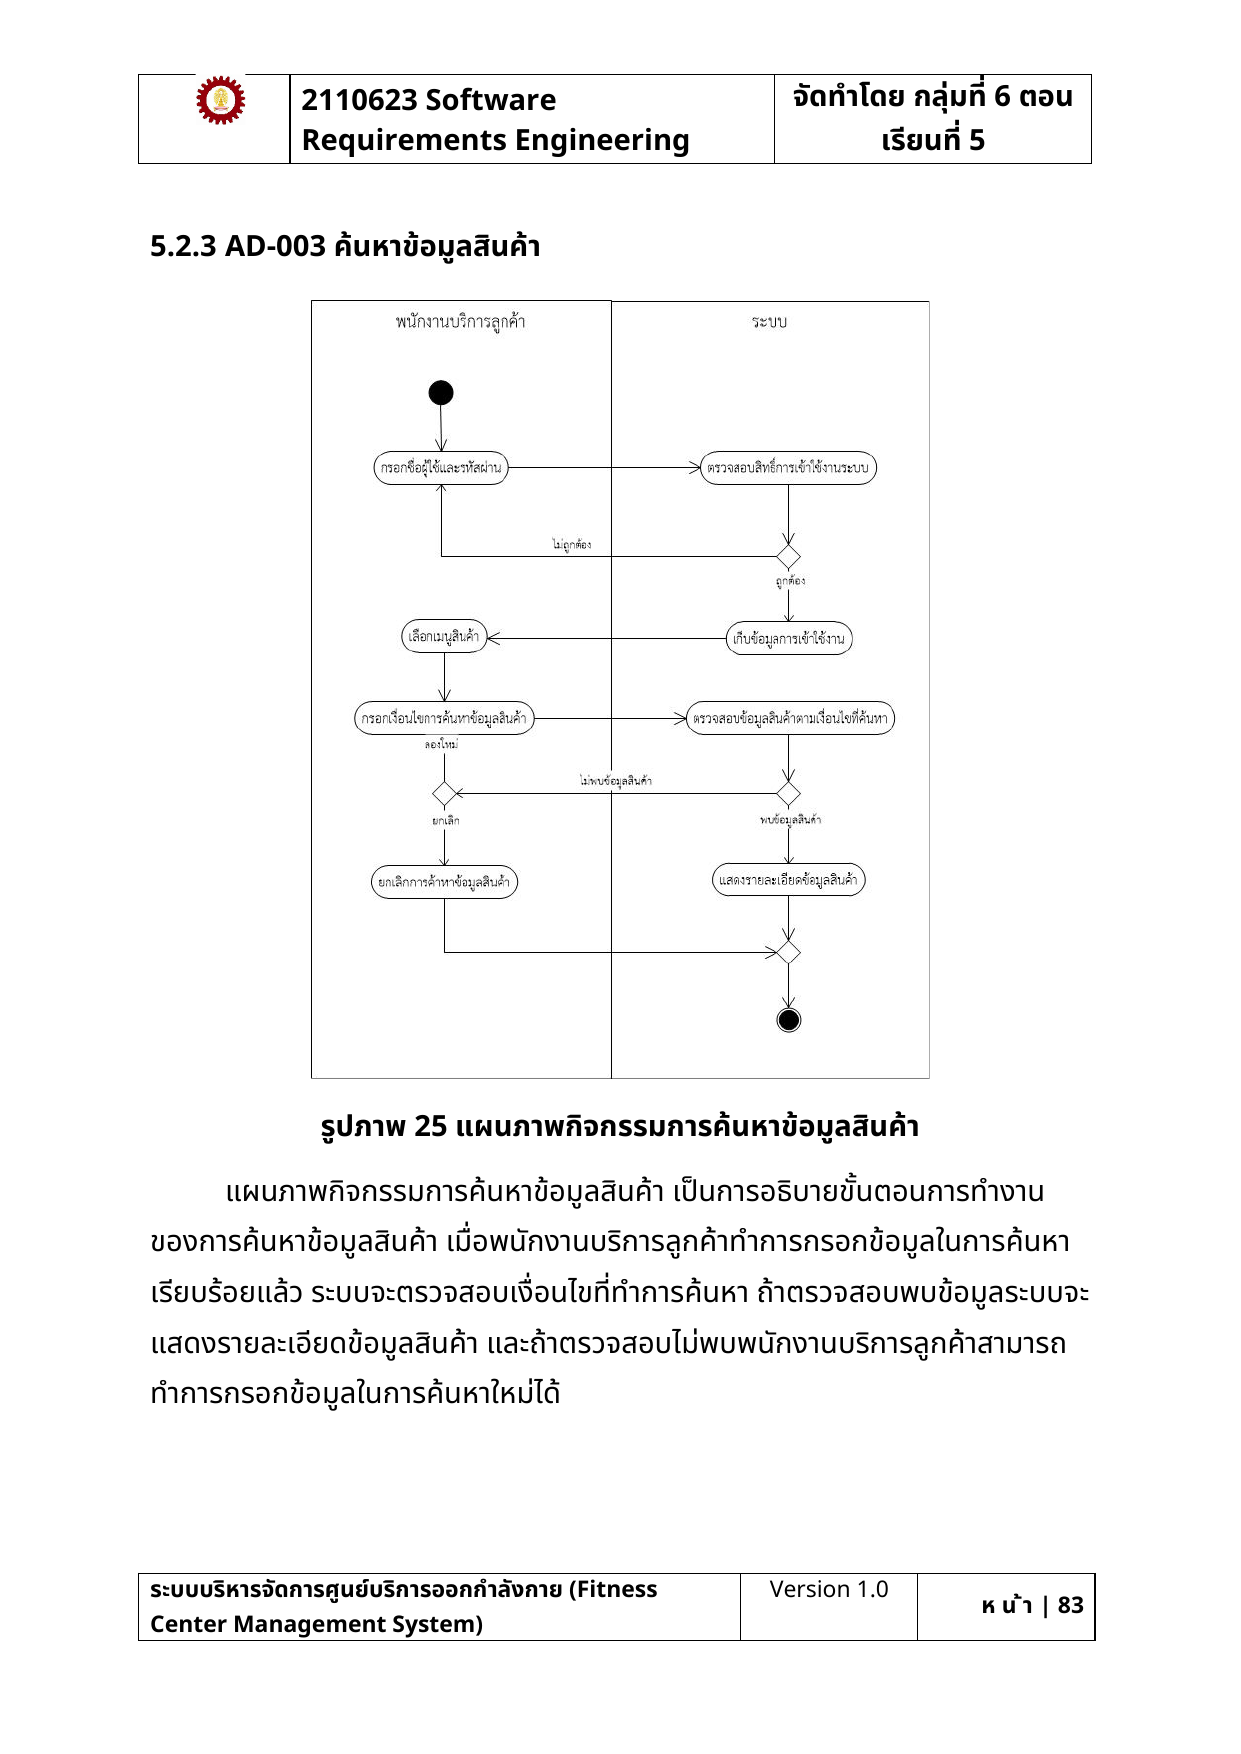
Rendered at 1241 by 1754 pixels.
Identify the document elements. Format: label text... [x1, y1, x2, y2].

picture [195, 74, 246, 125]
subtitle AD-003 ค้นหาข้อมูลสินค้า [150, 225, 1090, 269]
picture [310, 300, 930, 1079]
text แผนภาพกิจกรรมการค้นหาข้อมูลสินค้า เป็นการอธิบายขั้นตอนการทำงานของการค้นหาข้อมูลสินค้า เมื่อพนักงานบริการลูกค้าทำการกรอกข้อมูลในการค้นหาเรียบร้อยแล้ว ระบบจะตรวจสอบเงื่อนไขที่ทำการค้นหา ถ้าตรวจสอบพบข้อมูลระบบจะแสดงรายละเอียดข้อมูลสินค้า และถ้าตรวจสอบไม่พบพนักงานบริการลูกค้าสามารถทำการกรอกข้อมูลในการค้นหาใหม่ได้ [150, 1170, 1090, 1417]
